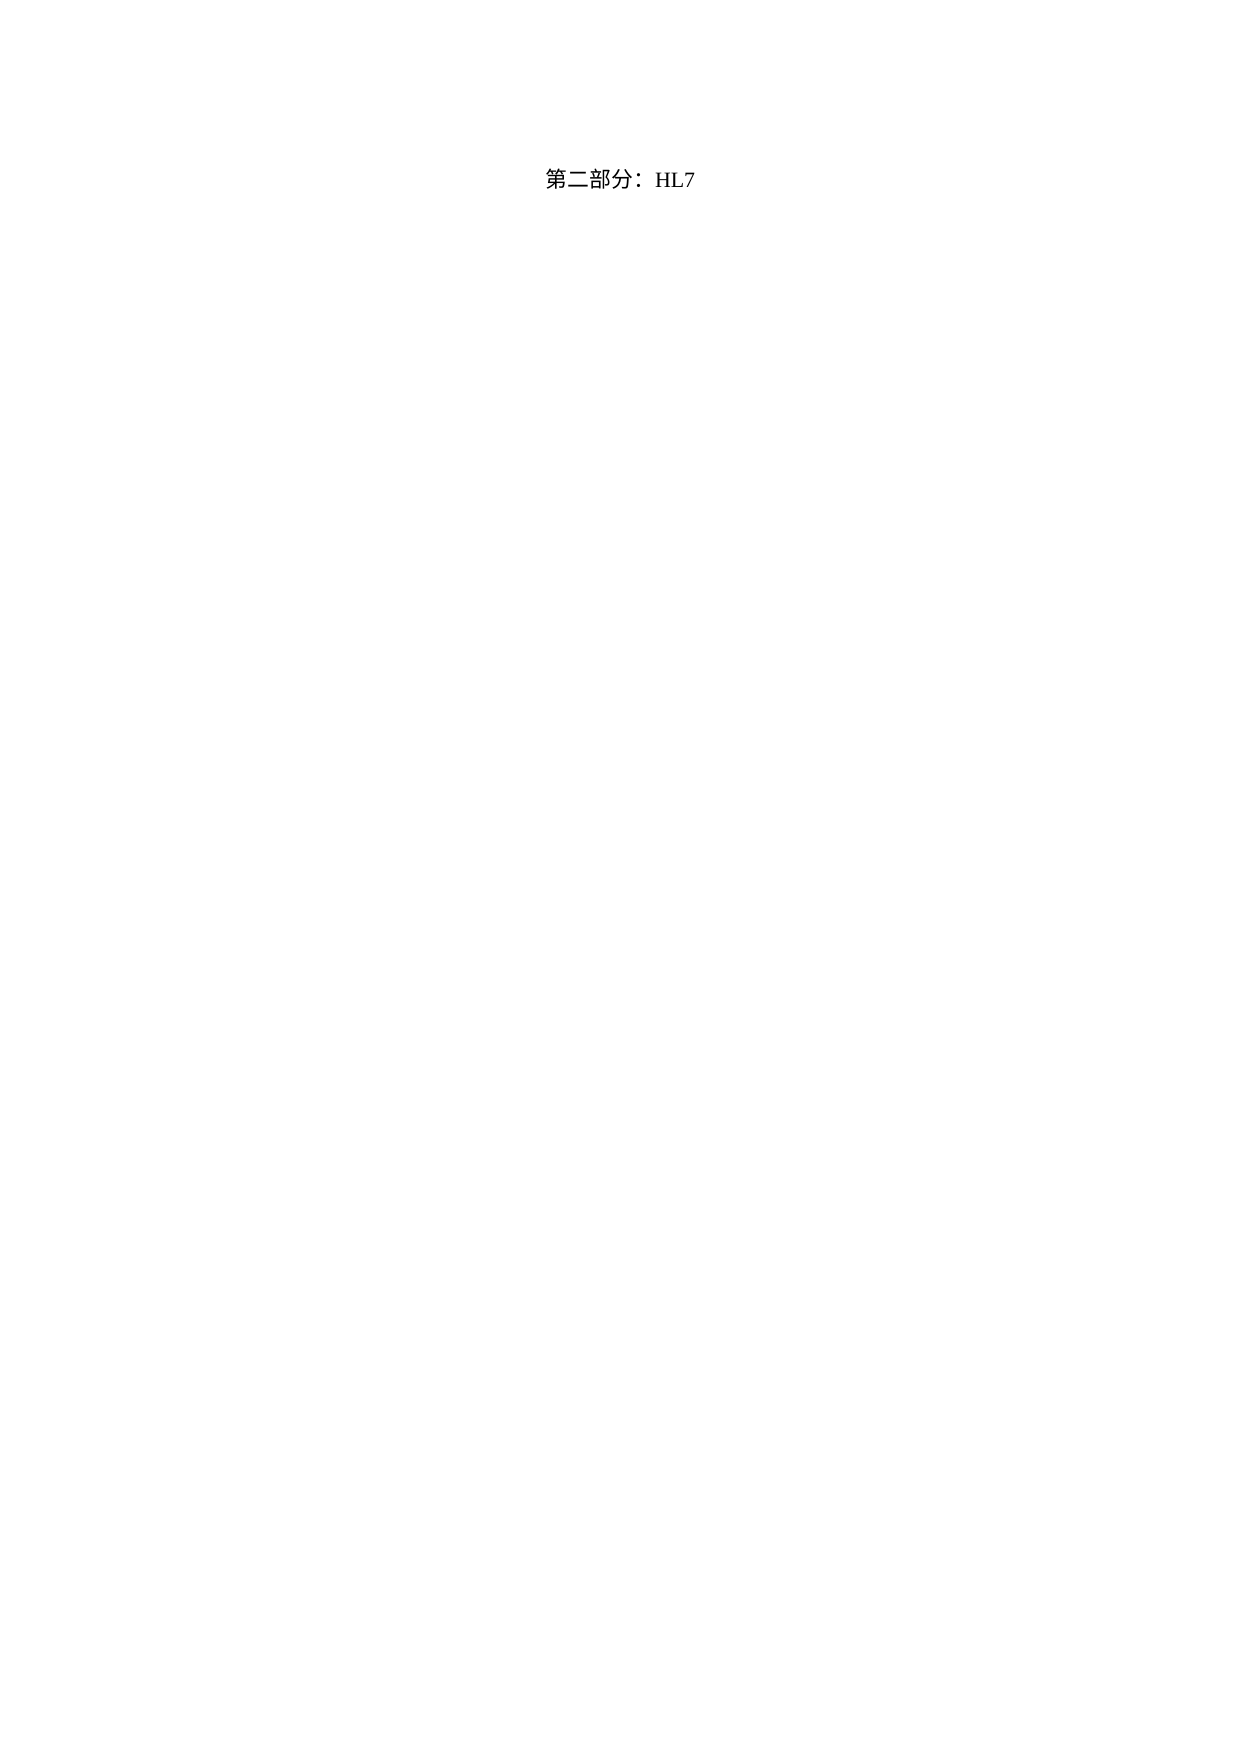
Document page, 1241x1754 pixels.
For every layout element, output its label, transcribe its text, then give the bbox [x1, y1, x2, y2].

text 第二部分：HL7 [187, 162, 1053, 194]
